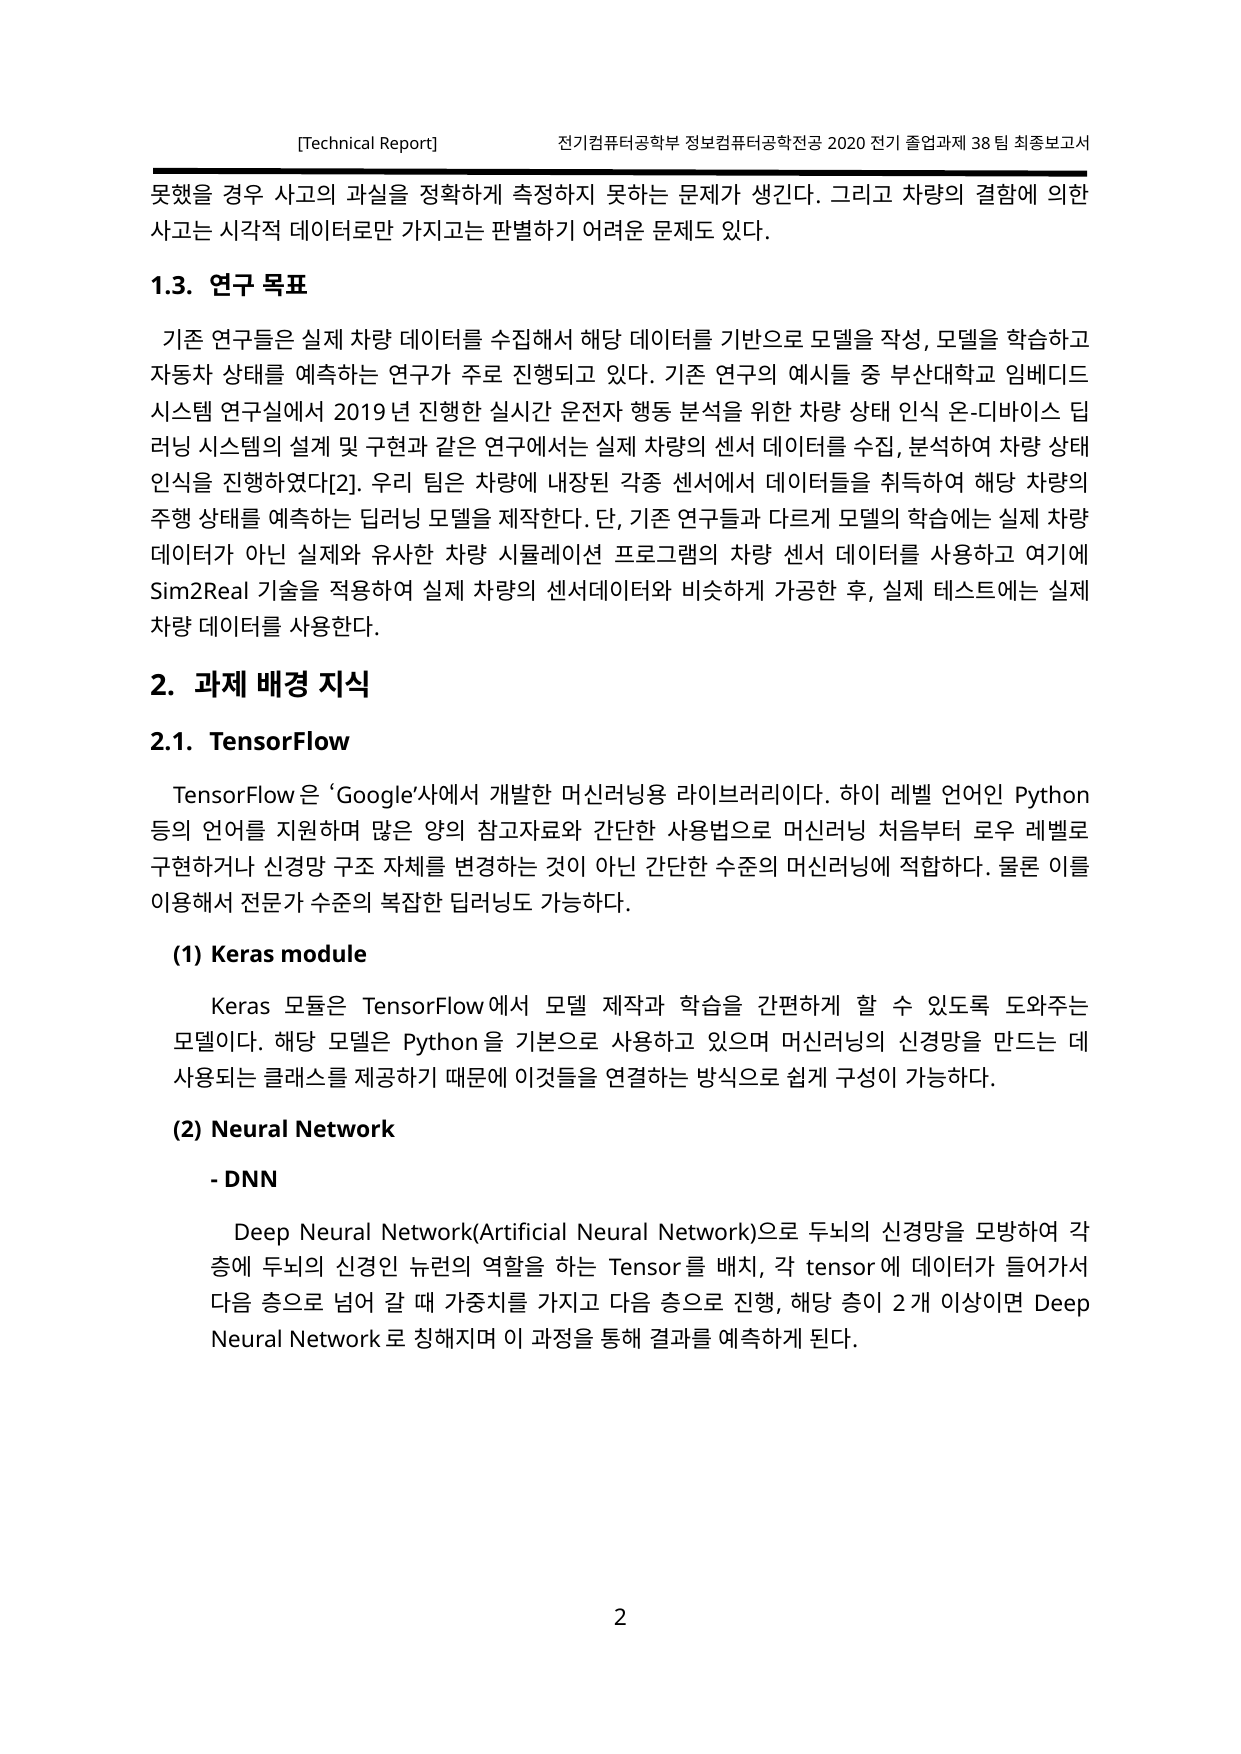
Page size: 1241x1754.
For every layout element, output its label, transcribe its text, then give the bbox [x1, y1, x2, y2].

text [150, 177, 1090, 246]
text Keras 모듈은 TensorFlow에서 모델 제작과 학습을 간편하게 할 수 있도록 도와주는 모델이다. 해당 모델은 Python을 기본으로 사용하고 있으며 머신러닝의 신경망을 만드는 데 사용되는 클래스를 제공하기 때문에 이것들을 연결하는 방식으로 쉽게 구성이 가능하다. [173, 988, 1090, 1093]
subtitle 연구 목표 [150, 266, 1090, 302]
list Neural Network [173, 1112, 1090, 1144]
text 기존 연구들은 실제 차량 데이터를 수집해서 해당 데이터를 기반으로 모델을 작성, 모델을 학습하고 자동차 상태를 예측하는 연구가 주로 진행되고 있다. 기존 연구의 예시들 중 부산대학교 임베디드 시스템 연구실에서 2019년 진행한 실시간 운전자 행동 분석을 위한 차량 상태 인식 온-디바이스 딥 러닝 시스템의 설계 및 구현과 같은 연구에서는 실제 차량의 센서 데이터를 수집, 분석하여 차량 상태 인식을 진행하였다[2]. 우리 팀은 차량에 내장된 각종 센서에서 데이터들을 취득하여 해당 차량의 주행 상태를 예측하는 딥러닝 모델을 제작한다. 단, 기존 연구들과 다르게 모델의 학습에는 실제 차량 데이터가 아닌 실제와 유사한 차량 시뮬레이션 프로그램의 차량 센서 데이터를 사용하고 여기에 Sim2Real 기술을 적용하여 실제 차량의 센서데이터와 비슷하게 가공한 후, 실제 테스트에는 실제 차량 데이터를 사용한다. [150, 321, 1090, 642]
subtitle 과제 배경 지식 [150, 661, 1090, 704]
text Deep Neural Network(Artificial Neural Network)으로 두뇌의 신경망을 모방하여 각 층에 두뇌의 신경인 뉴런의 역할을 하는 Tensor를 배치, 각 tensor에 데이터가 들어가서 다음 층으로 넘어 갈 때 가중치를 가지고 다음 층으로 진행, 해당 층이 2개 이상이면 Deep Neural Network로 칭해지며 이 과정을 통해 결과를 예측하게 된다. [210, 1213, 1090, 1354]
list Keras module [173, 938, 1090, 969]
text - DNN [150, 1163, 1090, 1194]
subtitle TensorFlow [150, 724, 1090, 758]
text TensorFlow은 ‘Google’사에서 개발한 머신러닝용 라이브러리이다. 하이 레벨 언어인 Python등의 언어를 지원하며 많은 양의 참고자료와 간단한 사용법으로 머신러닝 처음부터 로우 레벨로 구현하거나 신경망 구조 자체를 변경하는 것이 아닌 간단한 수준의 머신러닝에 적합하다. 물론 이를 이용해서 전문가 수준의 복잡한 딥러닝도 가능하다. [150, 777, 1090, 918]
